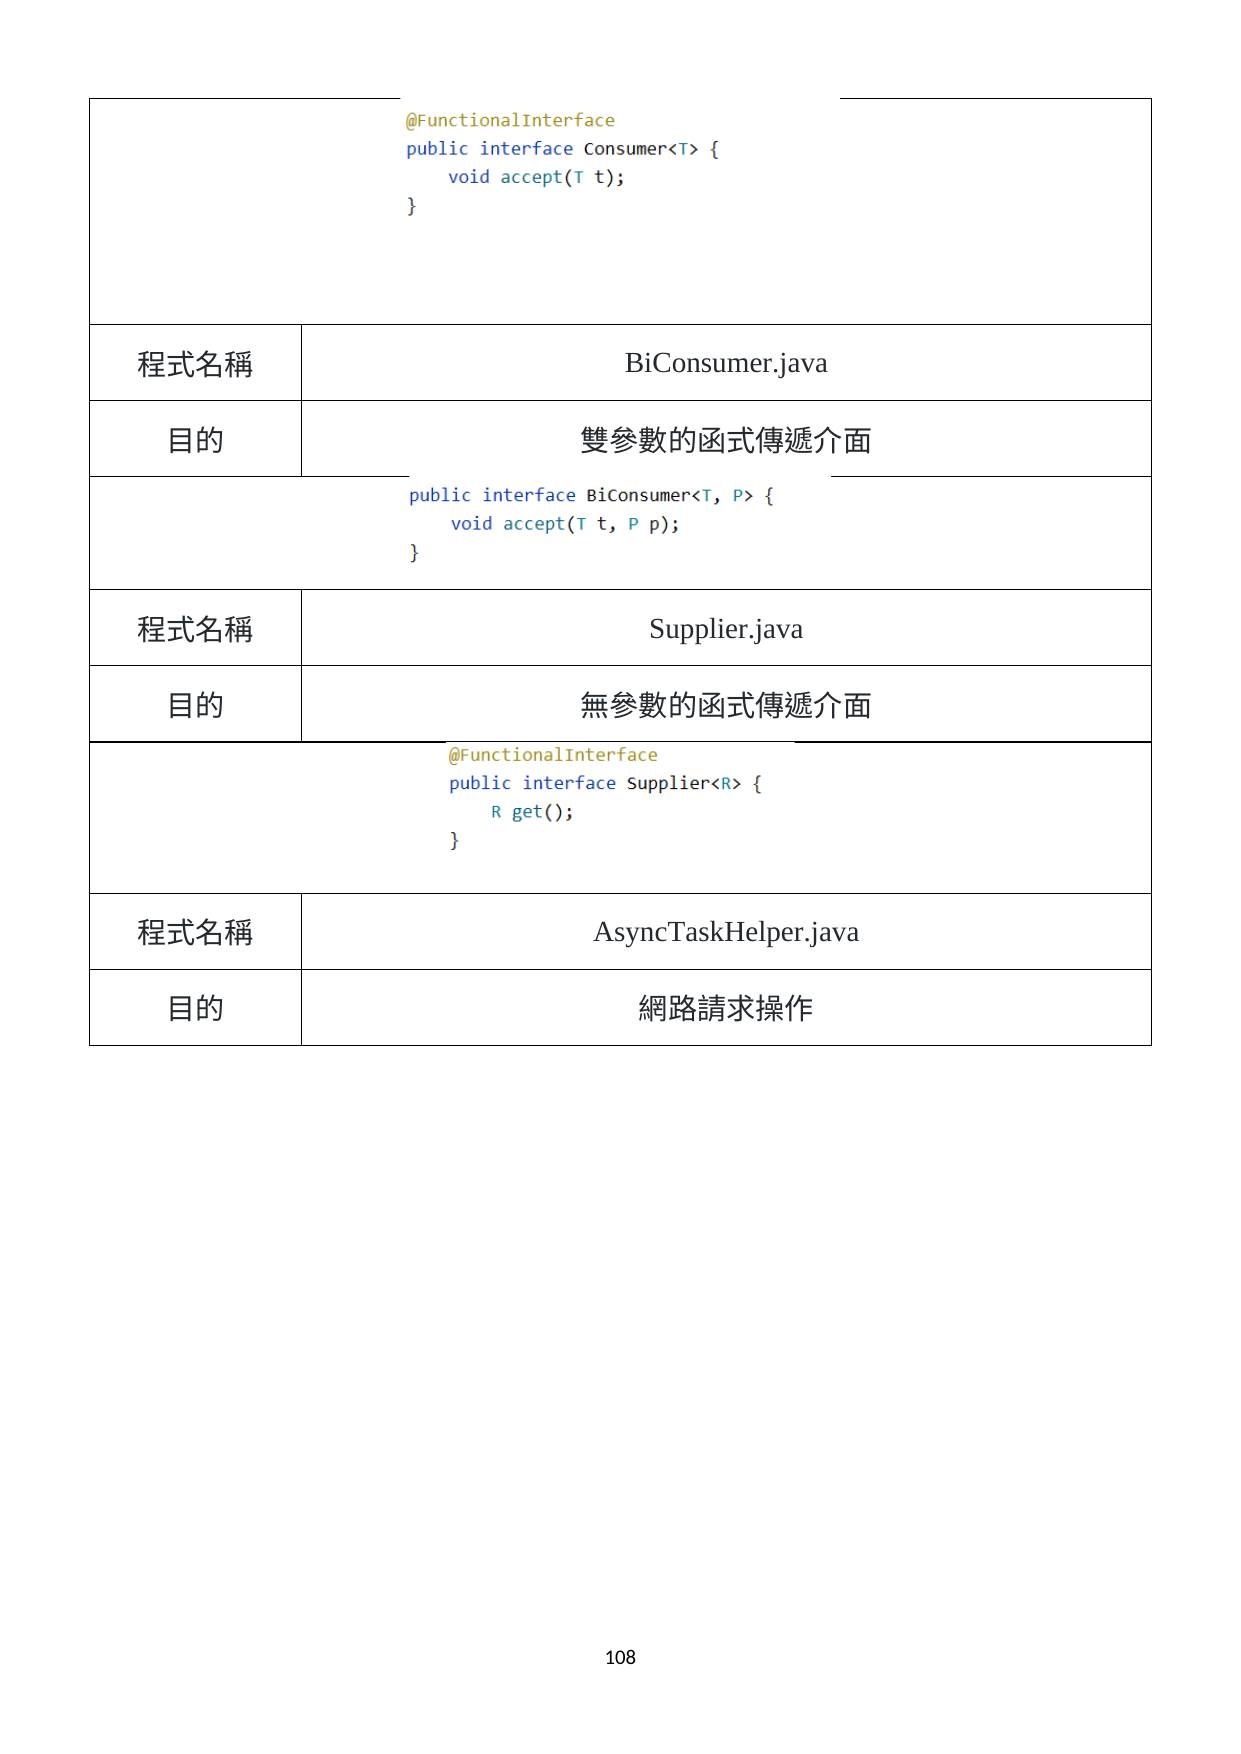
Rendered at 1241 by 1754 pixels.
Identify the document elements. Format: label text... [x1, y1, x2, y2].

table_cell [90, 743, 1151, 892]
table_cell 程式名稱 [90, 894, 301, 968]
picture [445, 742, 795, 874]
table_cell Supplier.java [302, 590, 1151, 665]
picture [409, 476, 832, 578]
picture [400, 98, 840, 312]
table_cell 目的 [90, 970, 301, 1044]
table_cell [90, 477, 1151, 589]
table_cell 無參數的函式傳遞介面 [302, 666, 1151, 741]
table_cell 目的 [90, 401, 301, 476]
table_cell 目的 [90, 666, 301, 741]
table_cell BiConsumer.java [302, 325, 1151, 400]
table_cell 網路請求操作 [302, 970, 1151, 1044]
table_cell 雙參數的函式傳遞介面 [302, 401, 1151, 476]
table_cell [90, 99, 1151, 324]
table_cell 程式名稱 [90, 590, 301, 665]
table_cell 程式名稱 [90, 325, 301, 400]
table_cell AsyncTaskHelper.java [302, 894, 1151, 968]
